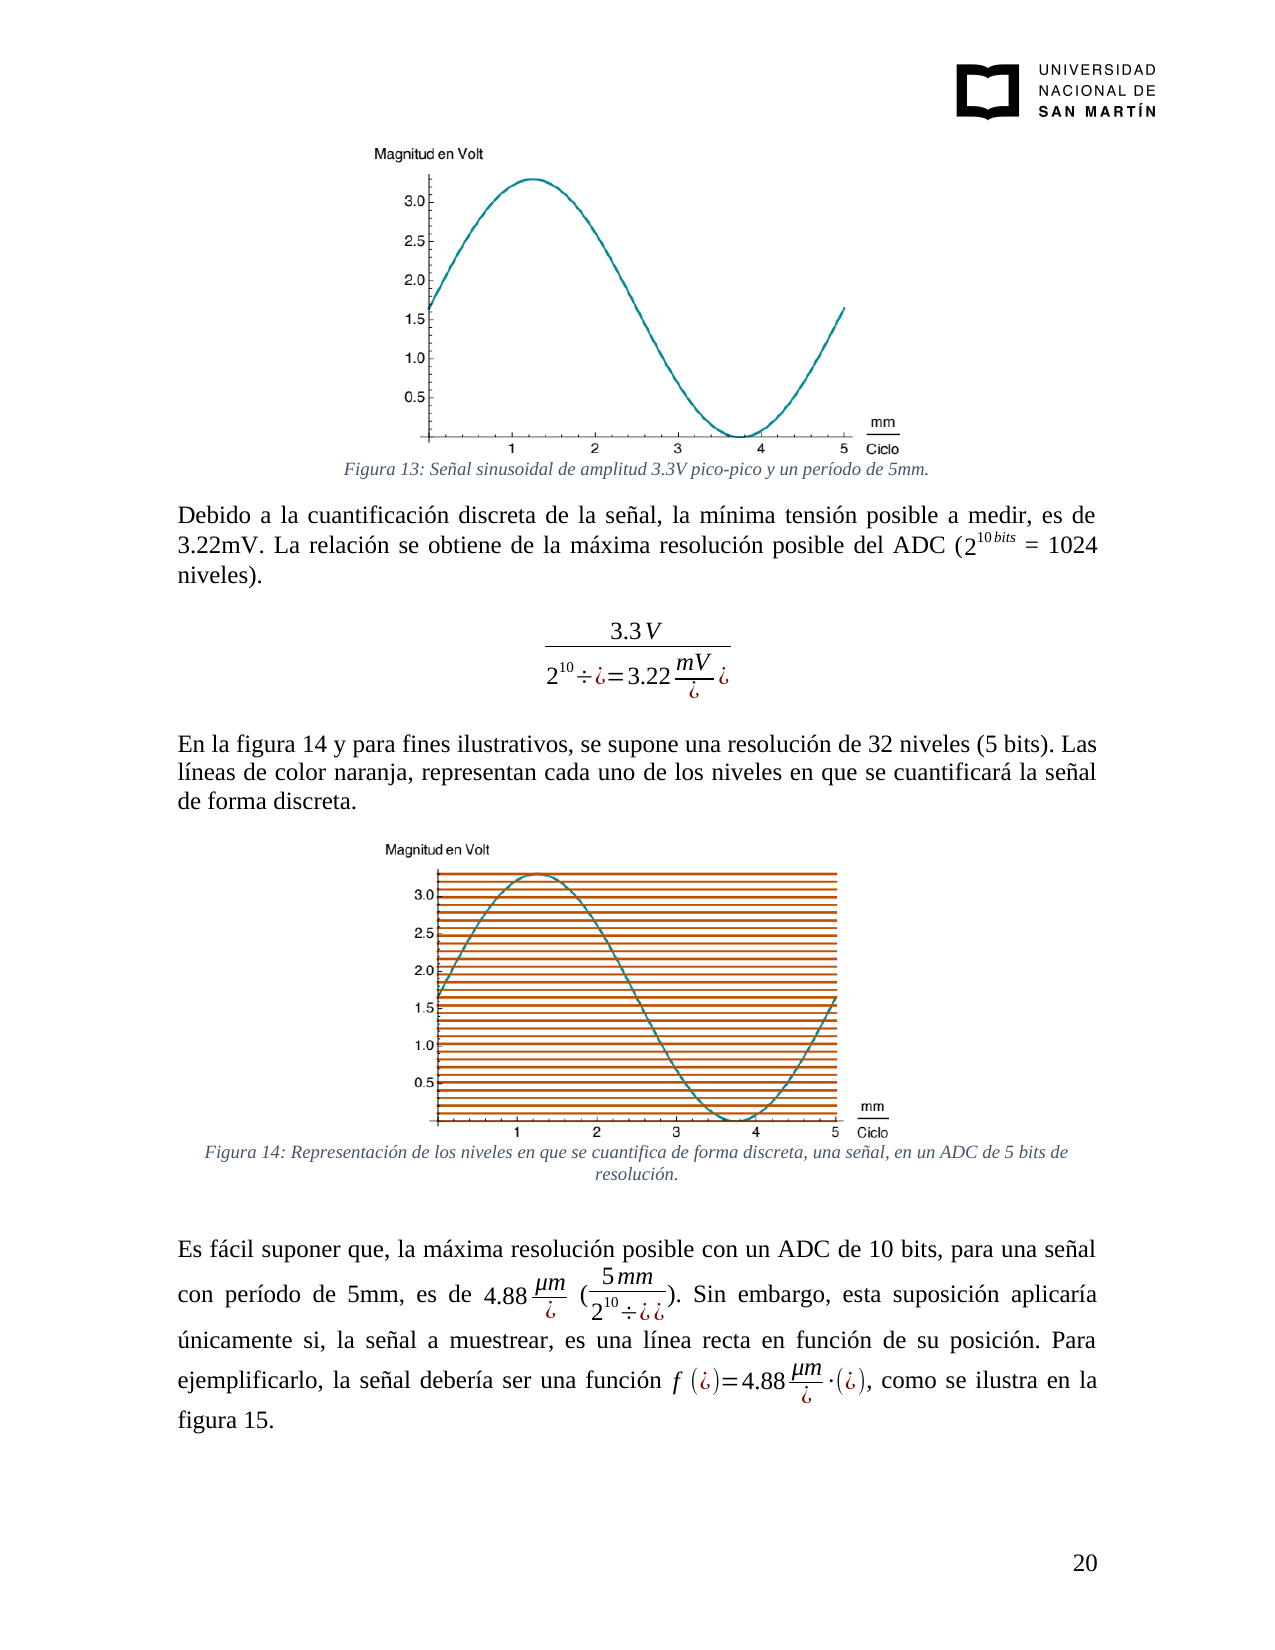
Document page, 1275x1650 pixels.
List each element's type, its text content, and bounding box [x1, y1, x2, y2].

text Debido a la cuantificación discreta de la señal, la mínima tensión posible a medir, es de 3.22mV. La relación se obtiene de la máxima resolución posible del ADC ( = 1024 niveles). [177, 500, 1098, 589]
picture [945, 55, 1165, 128]
text Figura 14: Representación de los niveles en que se cuantifica de forma discreta, una señal, en un ADC de 5 bits de resolución. [177, 1141, 1098, 1184]
text Figura 13: Señal sinusoidal de amplitud 3.3V pico-pico y un período de 5mm. [177, 458, 1098, 479]
text Es fácil suponer que, la máxima resolución posible con un ADC de 10 bits, para una señal con período de 5mm, es de (). Sin embargo, esta suposición aplicaría únicamente si, la señal a muestrear, es una línea recta en función de su posición. Para ejemplificarlo, la señal debería ser una función , como se ilustra en la figura 15. [177, 1234, 1098, 1434]
text En la figura 14 y para fines ilustrativos, se supone una resolución de 32 niveles (5 bits). Las líneas de color naranja, representan cada uno de los niveles en que se cuantificará la señal de forma discreta. [177, 729, 1098, 815]
